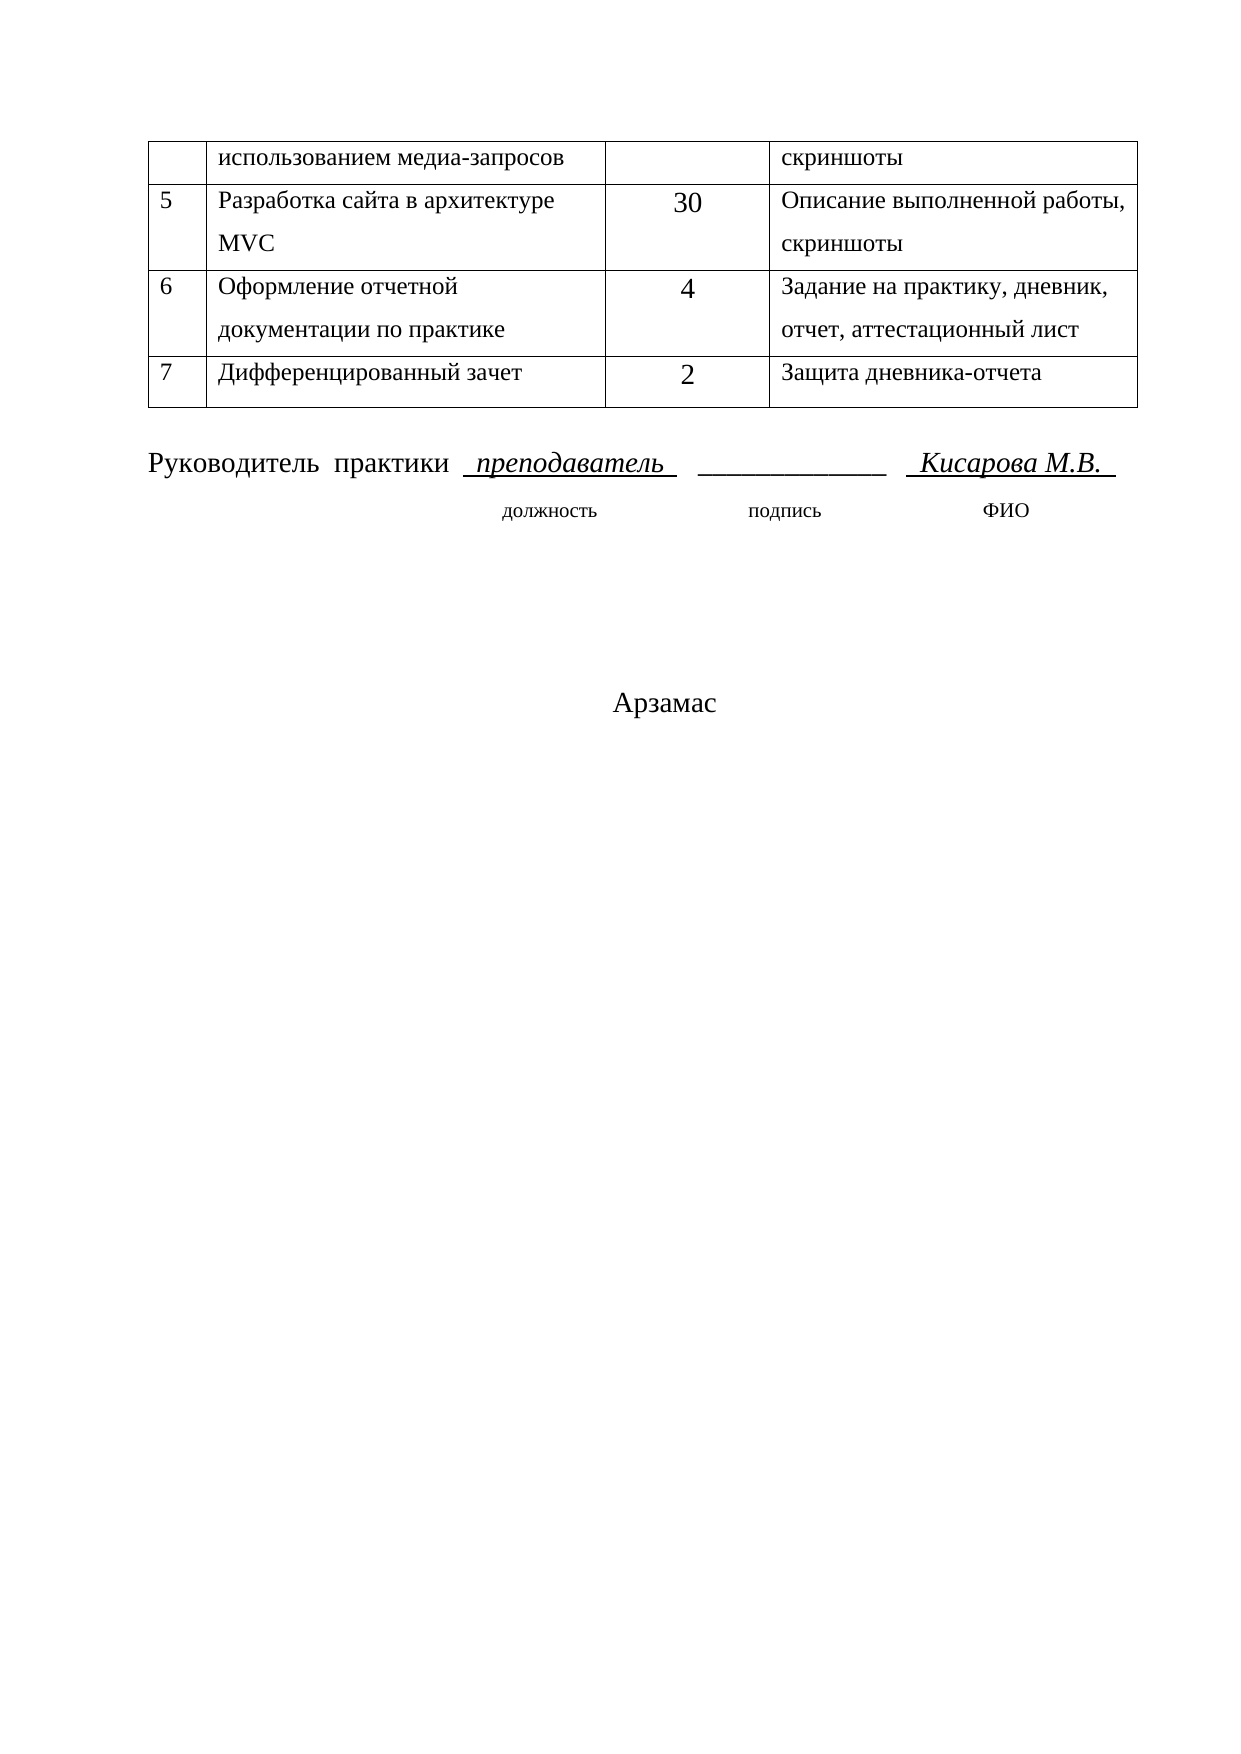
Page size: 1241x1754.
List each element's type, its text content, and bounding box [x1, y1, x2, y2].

table_cell 2 [606, 357, 769, 407]
table_cell 6 [149, 271, 206, 356]
table_cell 30 [606, 185, 769, 270]
table_cell Разработка сайта в архитектуре MVC [207, 185, 605, 270]
table_cell 5 [149, 185, 206, 270]
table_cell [770, 142, 1137, 184]
table_cell Защита дневника-отчета [770, 357, 1137, 407]
table_cell Оформление отчетной документации по практике [207, 271, 605, 356]
table_cell 6 [606, 142, 769, 184]
text Руководитель практики преподаватель . _____________ Кисарова М.В. . [148, 444, 1181, 480]
table_cell Задание на практику, дневник, отчет, аттестационный лист [770, 271, 1137, 356]
table_cell 4 [606, 271, 769, 356]
table_cell Дифференцированный зачет [207, 357, 605, 407]
table_cell 4 [149, 142, 206, 184]
text Арзамас [148, 685, 1181, 718]
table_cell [207, 142, 605, 184]
table_cell Описание выполненной работы, скриншоты [770, 185, 1137, 270]
text должность подпись ФИО [502, 498, 1181, 522]
table_cell 7 [149, 357, 206, 407]
